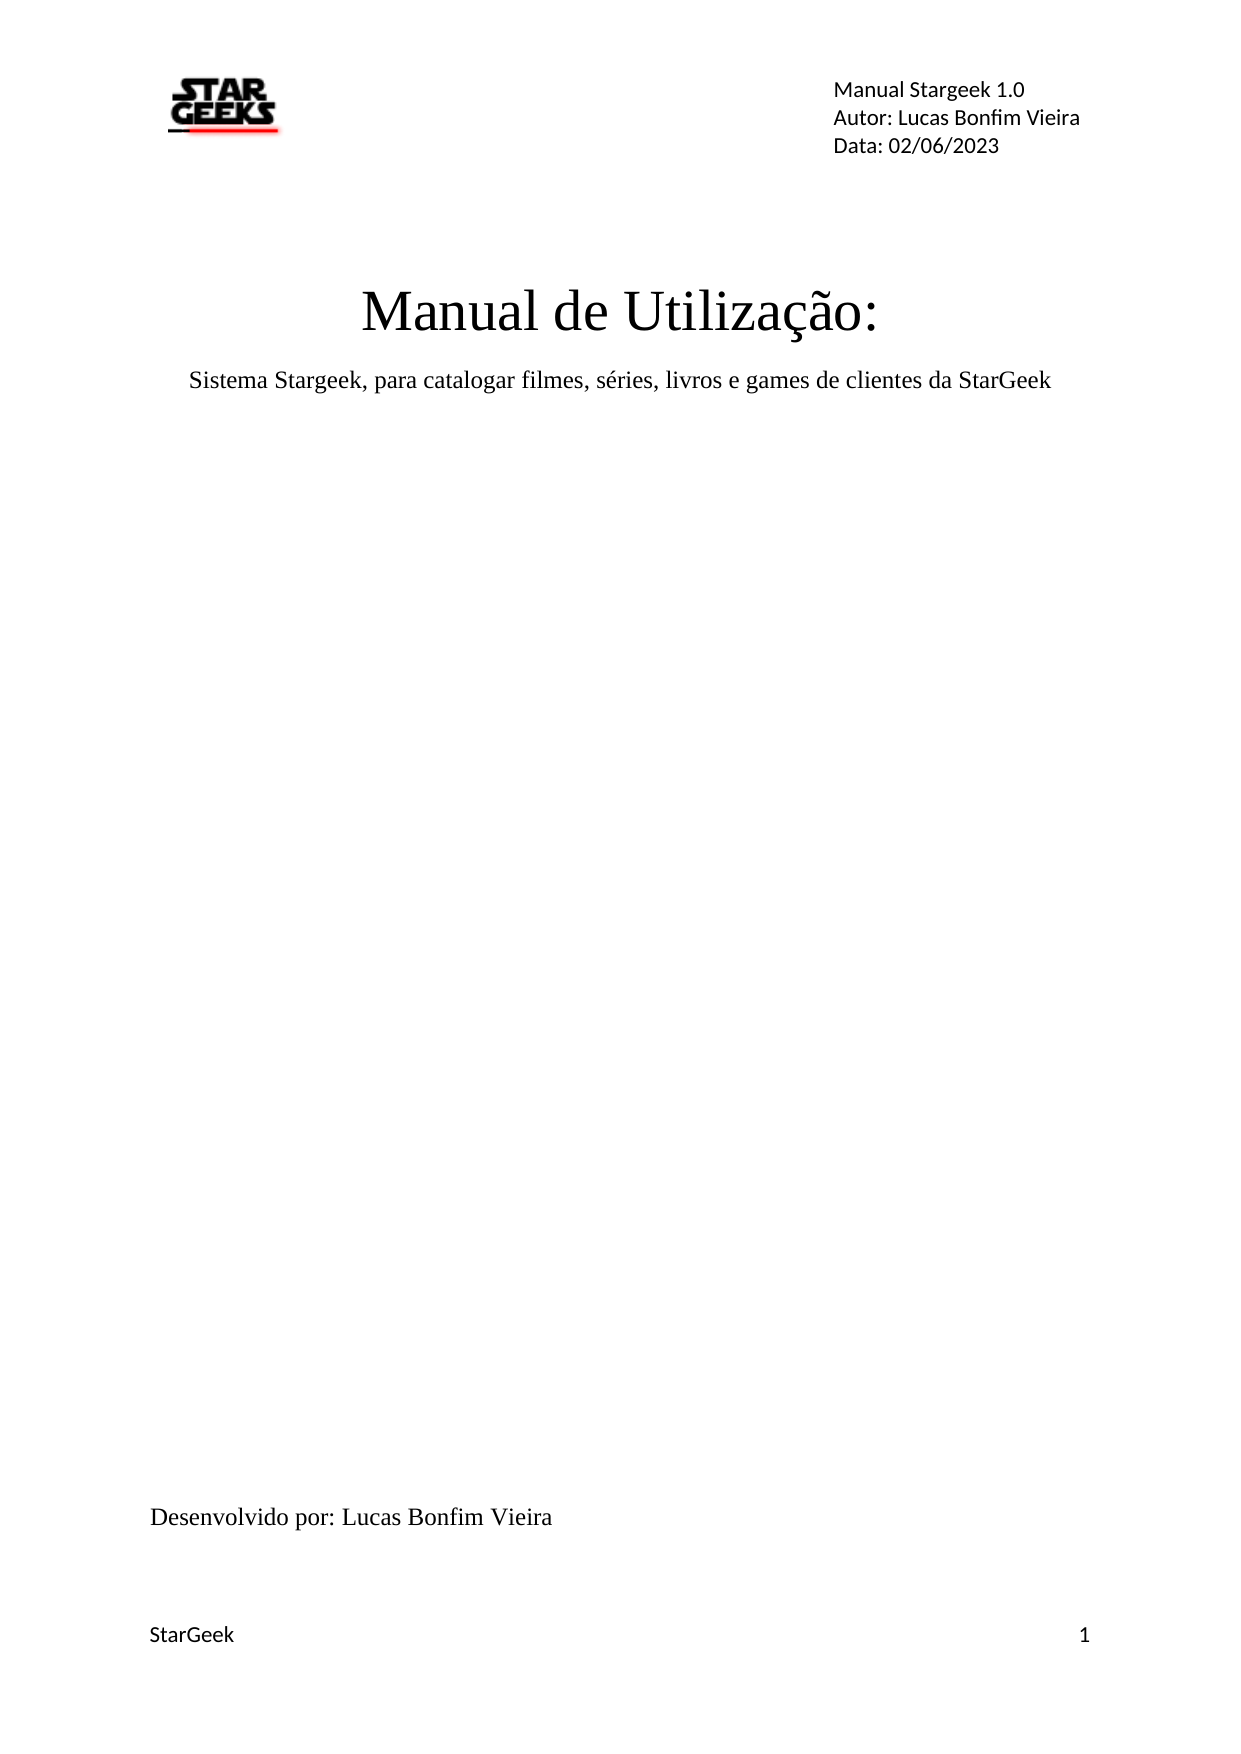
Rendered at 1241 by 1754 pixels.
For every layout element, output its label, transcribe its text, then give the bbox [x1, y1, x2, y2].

text Sistema Stargeek, para catalogar filmes, séries, livros e games de clientes da StarGeek [150, 365, 1090, 394]
text Desenvolvido por: Lucas Bonfim Vieira [150, 1502, 1090, 1531]
text Manual de Utilização: [150, 276, 1090, 343]
